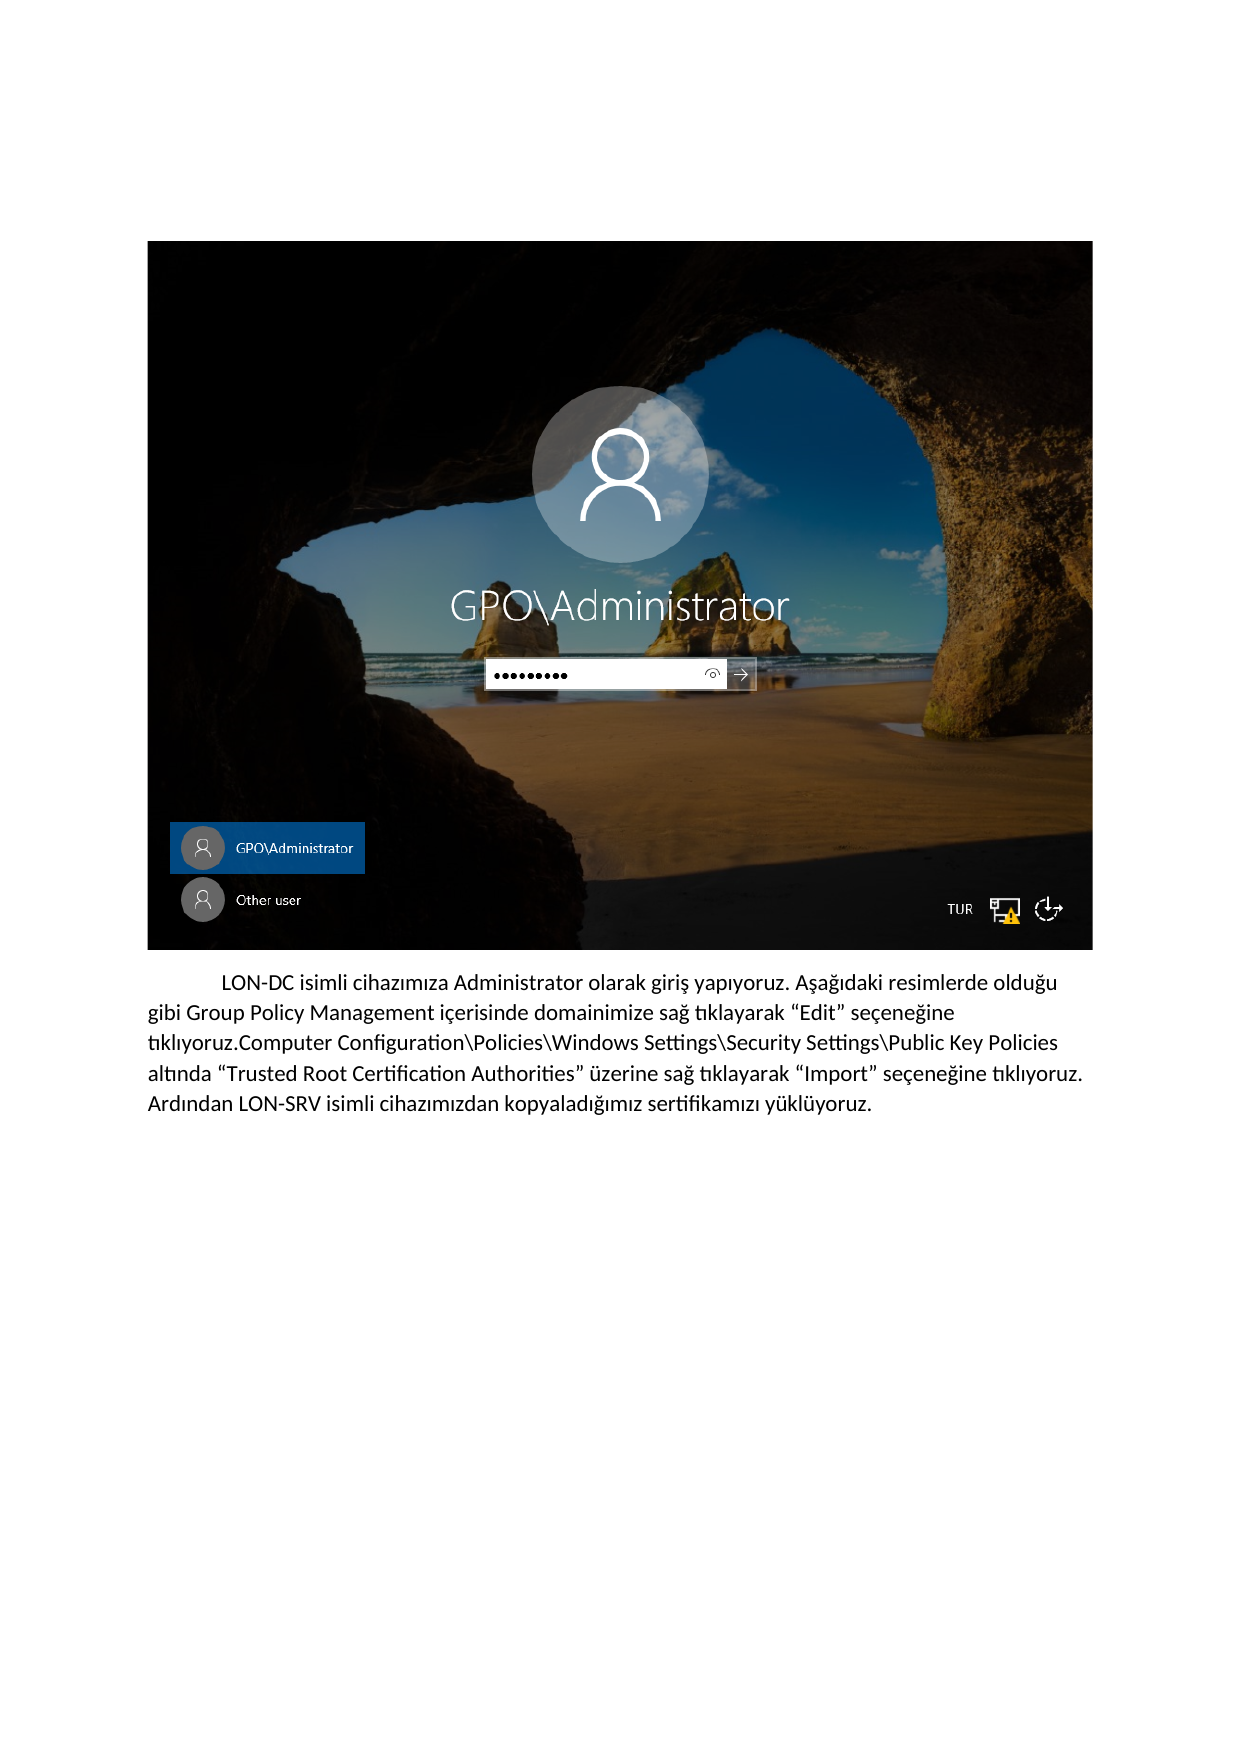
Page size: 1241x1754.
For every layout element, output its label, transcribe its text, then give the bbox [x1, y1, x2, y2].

picture [147, 241, 1093, 950]
text LON-DC isimli cihazımıza Administrator olarak giriş yapıyoruz. Aşağıdaki resimlerde olduğu gibi Group Policy Management içerisinde domainimize sağ tıklayarak “Edit” seçeneğine tıklıyoruz.Computer Configuration\Policies\Windows Settings\Security Settings\Public Key Policies altında “Trusted Root Certification Authorities” üzerine sağ tıklayarak “Import” seçeneğine tıklıyoruz. Ardından LON-SRV isimli cihazımızdan kopyaladığımız sertifikamızı yüklüyoruz. [148, 968, 1093, 1117]
